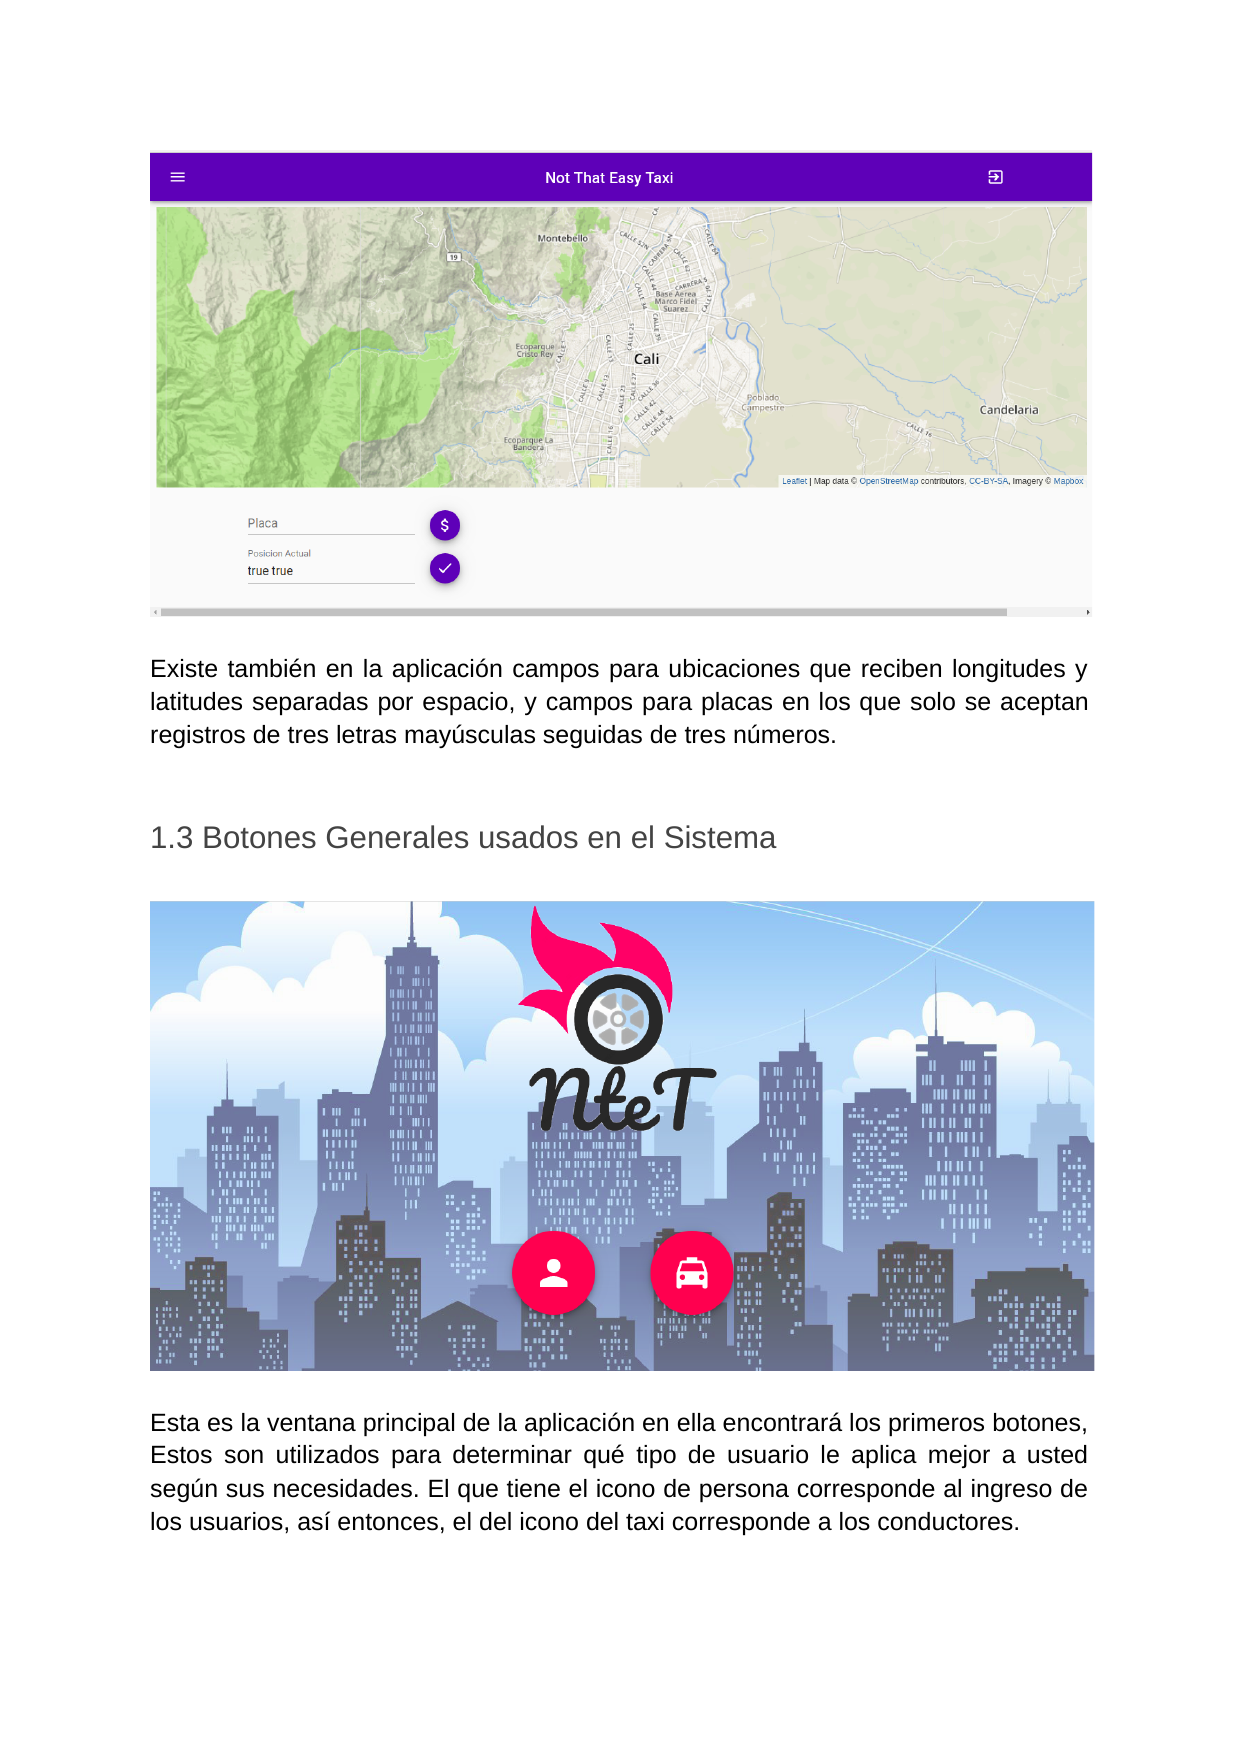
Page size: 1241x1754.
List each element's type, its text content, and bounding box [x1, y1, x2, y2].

text Esta es la ventana principal de la aplicación en ella encontrará los primeros botones, Estos son utilizados para determinar qué tipo de usuario le aplica mejor a usted según sus necesidades. El que tiene el icono de persona corresponde al ingreso de los usuarios, así entonces, el del icono del taxi corresponde a los conductores. [150, 1407, 1090, 1535]
picture [150, 150, 1093, 617]
text 1.3 Botones Generales usados en el Sistema [150, 819, 1090, 855]
text Existe también en la aplicación campos para ubicaciones que reciben longitudes y latitudes separadas por espacio, y campos para placas en los que solo se aceptan registros de tres letras mayúsculas seguidas de tres números. [150, 654, 1090, 749]
picture [150, 901, 1095, 1371]
